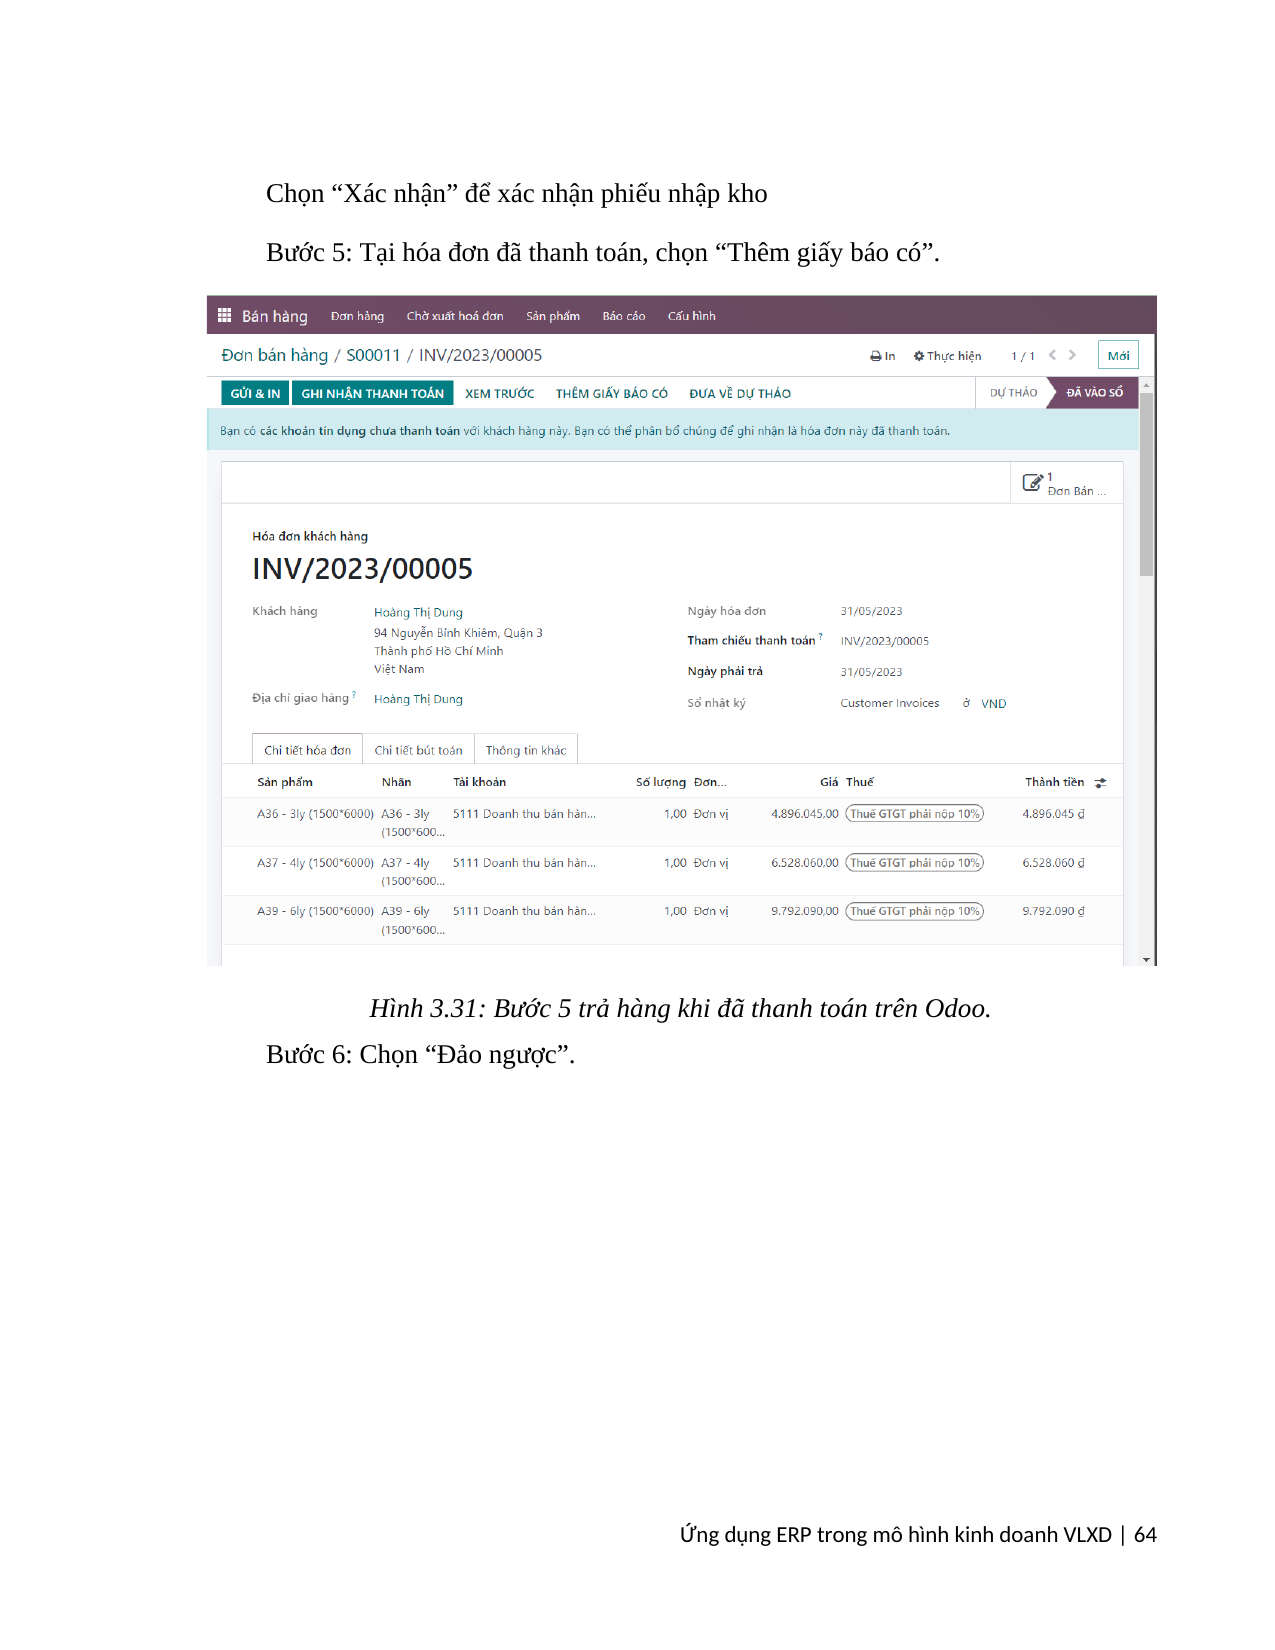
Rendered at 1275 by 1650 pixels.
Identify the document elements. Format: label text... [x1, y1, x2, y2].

text Bước 6: Chọn “Đảo ngược”. [207, 1038, 1157, 1069]
text Hình 3.31: Bước 5 trả hàng khi đã thanh toán trên Odoo. [207, 992, 1157, 1023]
picture [206, 295, 1157, 966]
text Bước 5: Tại hóa đơn đã thanh toán, chọn “Thêm giấy báo có”. [207, 236, 1157, 267]
text Chọn “Xác nhận” để xác nhận phiếu nhập kho [207, 177, 1157, 208]
